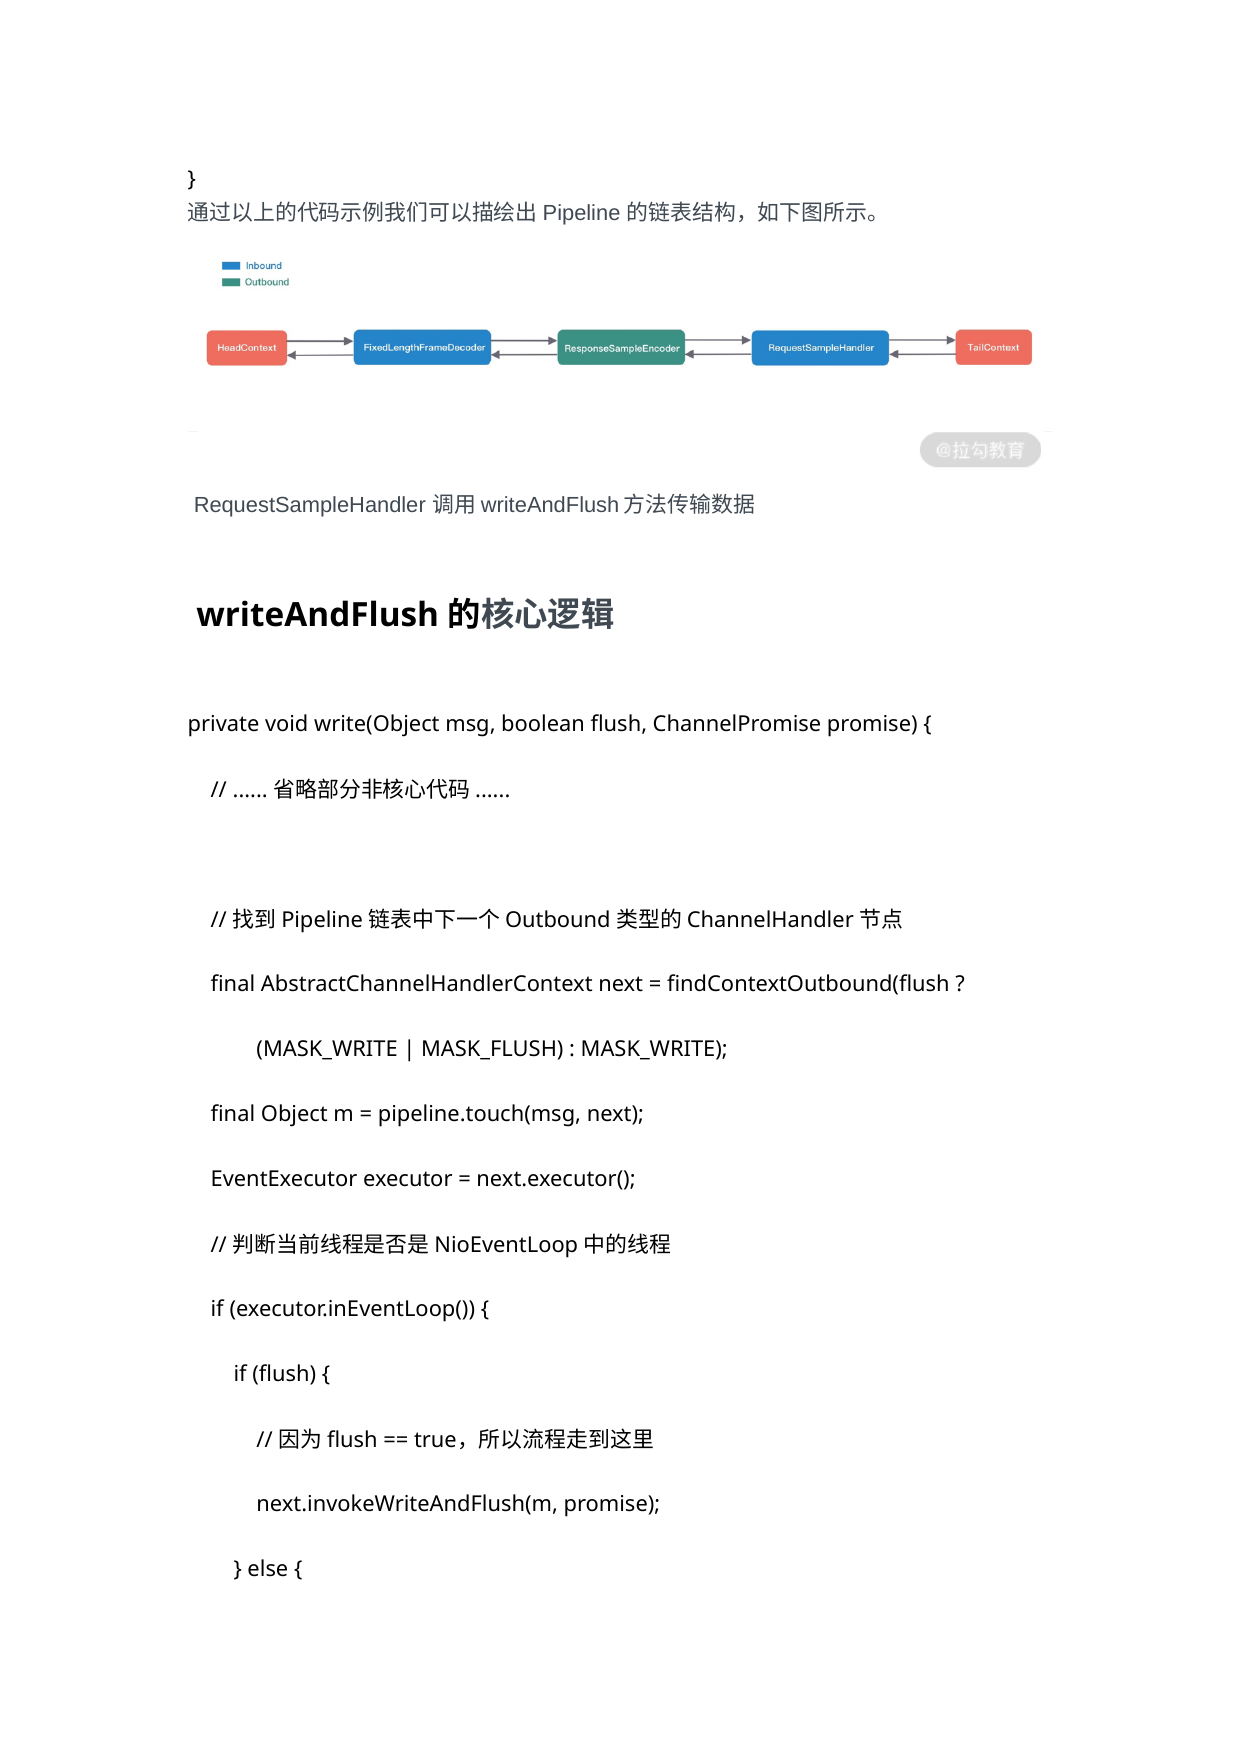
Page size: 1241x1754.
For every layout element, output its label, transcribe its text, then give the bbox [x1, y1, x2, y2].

text if (flush) { [187, 1356, 1053, 1389]
text // 判断当前线程是否是 NioEventLoop 中的线程 [187, 1226, 1053, 1259]
text 通过以上的代码示例我们可以描绘出 Pipeline 的链表结构，如下图所示。 [187, 194, 1053, 227]
text } else { [187, 1551, 1053, 1584]
subtitle writeAndFlush 的核心逻辑 [187, 579, 1053, 644]
text // 找到 Pipeline 链表中下一个 Outbound 类型的 ChannelHandler 节点 [187, 901, 1053, 934]
picture [187, 227, 1053, 478]
text RequestSampleHandler 调用 writeAndFlush方法传输数据 [187, 487, 1053, 519]
text EventExecutor executor = next.executor(); [187, 1161, 1053, 1194]
text (MASK_WRITE | MASK_FLUSH) : MASK_WRITE); [187, 1031, 1053, 1064]
text } [187, 162, 1053, 194]
text next.invokeWriteAndFlush(m, promise); [187, 1486, 1053, 1519]
text // ...... 省略部分非核心代码 ...... [187, 771, 1053, 804]
text private void write(Object msg, boolean flush, ChannelPromise promise) { [187, 706, 1053, 739]
text // 因为 flush == true，所以流程走到这里 [187, 1421, 1053, 1454]
text if (executor.inEventLoop()) { [187, 1291, 1053, 1324]
text final Object m = pipeline.touch(msg, next); [187, 1096, 1053, 1129]
text final AbstractChannelHandlerContext next = findContextOutbound(flush ? [187, 966, 1053, 999]
